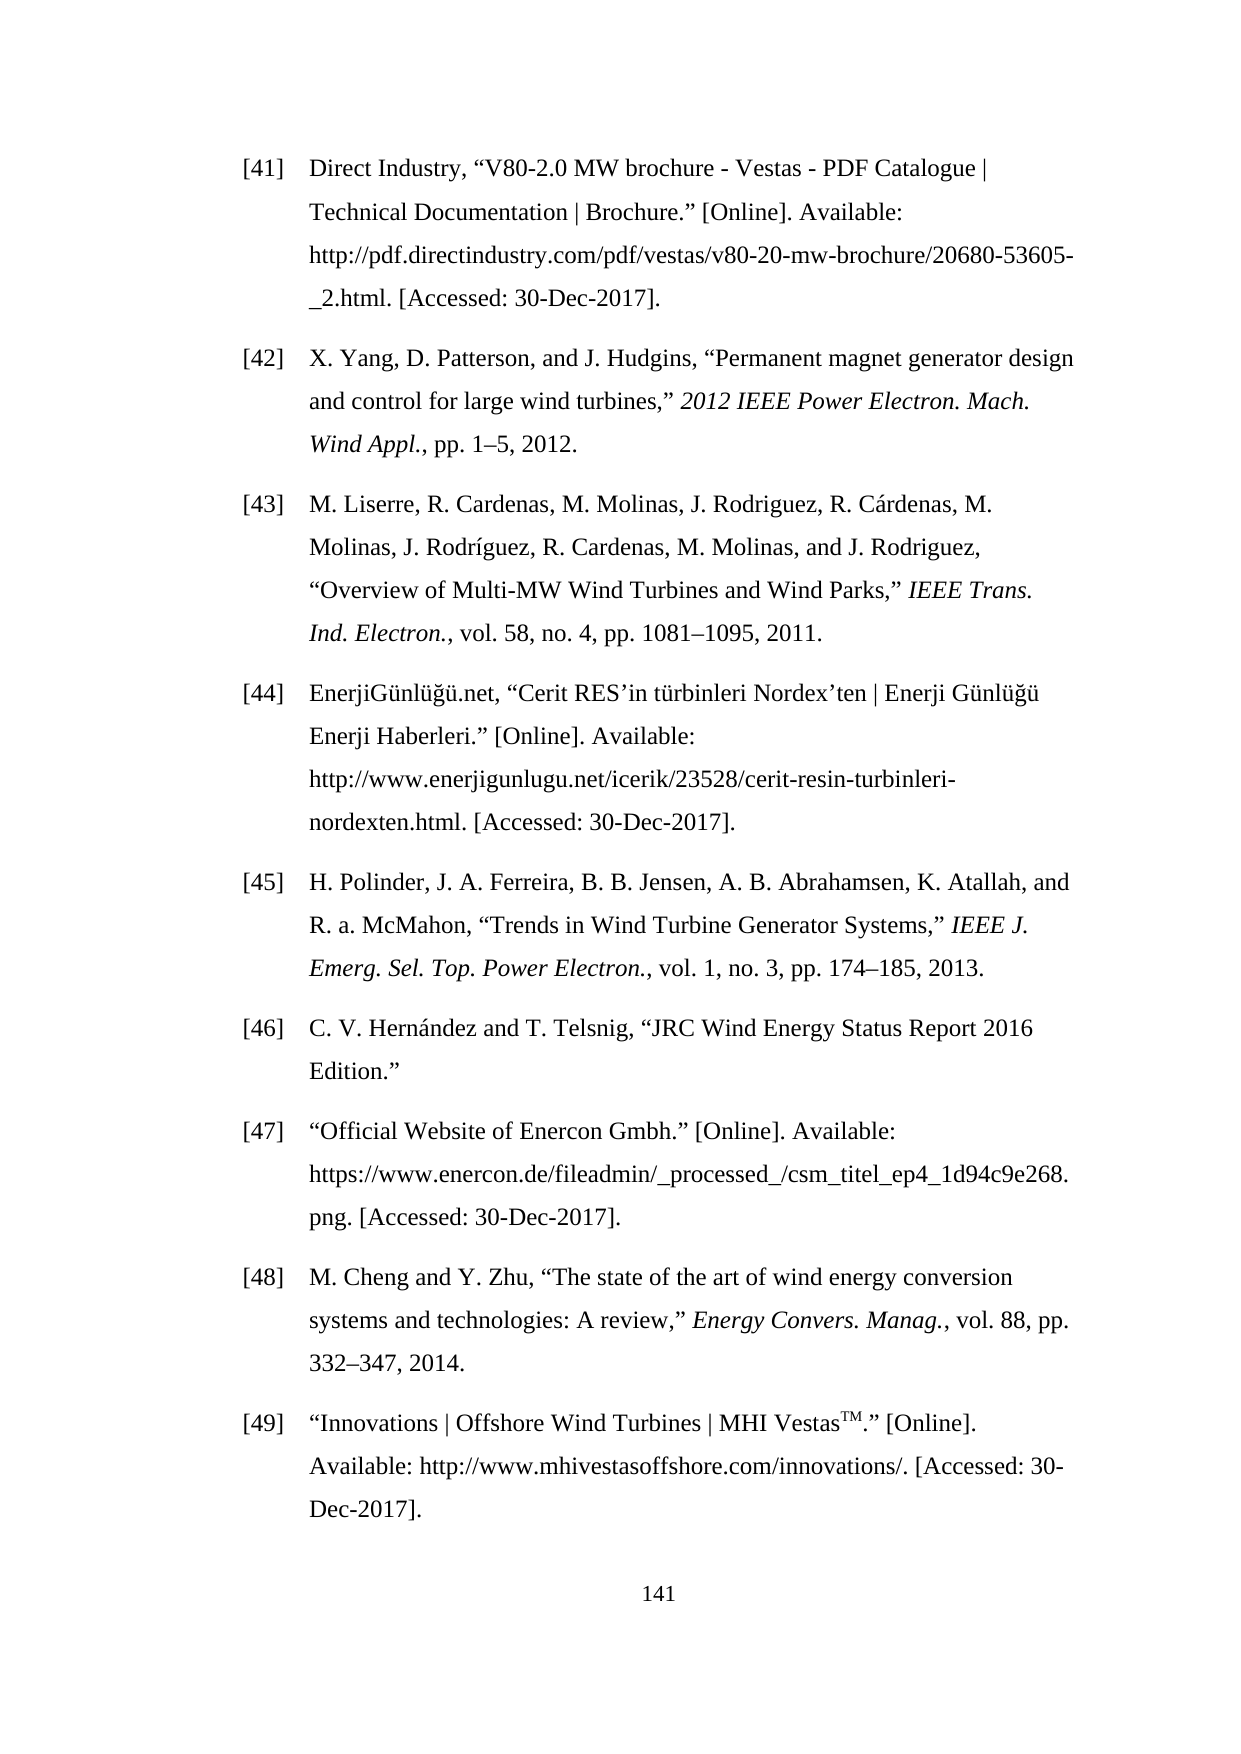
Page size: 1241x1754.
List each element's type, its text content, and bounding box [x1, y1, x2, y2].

text [46] C. V. Hernández and T. Telsnig, “JRC Wind Energy Status Report 2016 Edition.” [242, 1013, 1075, 1085]
text [49] “Innovations | Offshore Wind Turbines | MHI VestasTM.” [Online]. Available: http://www.mhivestasoffshore.com/innovations/. [Accessed: 30-Dec-2017]. [242, 1408, 1075, 1523]
text [45] H. Polinder, J. A. Ferreira, B. B. Jensen, A. B. Abrahamsen, K. Atallah, and R. a. McMahon, “Trends in Wind Turbine Generator Systems,” IEEE J. Emerg. Sel. Top. Power Electron., vol. 1, no. 3, pp. 174–185, 2013. [242, 867, 1075, 982]
text [42] X. Yang, D. Patterson, and J. Hudgins, “Permanent magnet generator design and control for large wind turbines,” 2012 IEEE Power Electron. Mach. Wind Appl., pp. 1–5, 2012. [242, 343, 1075, 458]
text [41] Direct Industry, “V80-2.0 MW brochure - Vestas - PDF Catalogue | Technical Documentation | Brochure.” [Online]. Available: http://pdf.directindustry.com/pdf/vestas/v80-20-mw-brochure/20680-53605-_2.html. [Accessed: 30-Dec-2017]. [242, 153, 1075, 312]
text [44] EnerjiGünlüğü.net, “Cerit RES’in türbinleri Nordex’ten | Enerji Günlüğü Enerji Haberleri.” [Online]. Available: http://www.enerjigunlugu.net/icerik/23528/cerit-resin-turbinleri-nordexten.html. [Accessed: 30-Dec-2017]. [242, 678, 1075, 836]
text [47] “Official Website of Enercon Gmbh.” [Online]. Available: https://www.enercon.de/fileadmin/_processed_/csm_titel_ep4_1d94c9e268.png. [Accessed: 30-Dec-2017]. [242, 1116, 1075, 1231]
text [48] M. Cheng and Y. Zhu, “The state of the art of wind energy conversion systems and technologies: A review,” Energy Convers. Manag., vol. 88, pp. 332–347, 2014. [242, 1262, 1075, 1377]
text [43] M. Liserre, R. Cardenas, M. Molinas, J. Rodriguez, R. Cárdenas, M. Molinas, J. Rodríguez, R. Cardenas, M. Molinas, and J. Rodriguez, “Overview of Multi-MW Wind Turbines and Wind Parks,” IEEE Trans. Ind. Electron., vol. 58, no. 4, pp. 1081–1095, 2011. [242, 489, 1075, 647]
